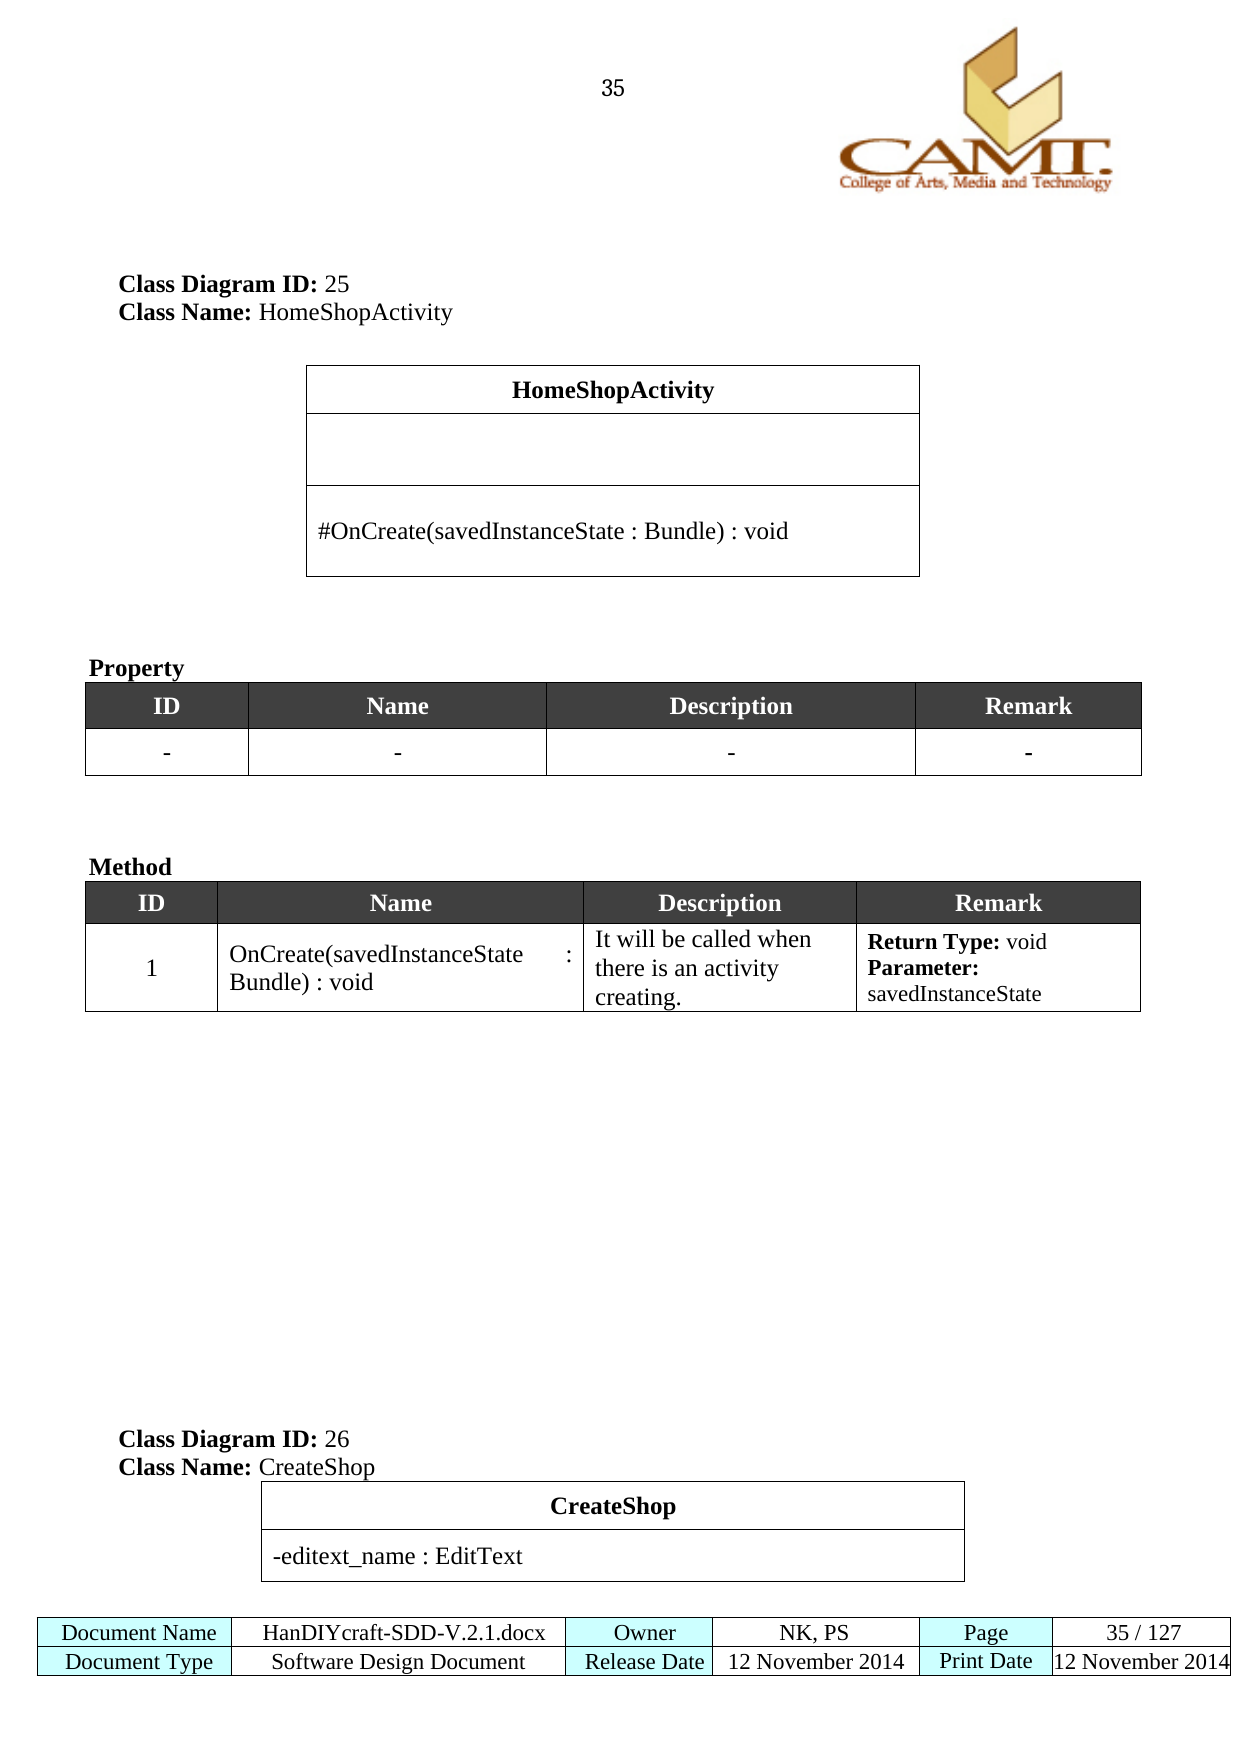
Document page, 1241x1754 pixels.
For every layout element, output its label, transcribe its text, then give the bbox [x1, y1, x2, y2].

table_header Remark [857, 882, 1140, 923]
table_header ID [86, 882, 217, 923]
table_header CreateShop [262, 1482, 964, 1529]
table_header Name [218, 882, 583, 923]
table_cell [262, 1530, 964, 1581]
text Class Diagram ID: 25 [118, 269, 1108, 297]
text Class Name: HomeShopActivity [118, 297, 1108, 326]
list Property [88, 653, 1108, 682]
table_cell - [916, 729, 1141, 774]
table_cell [307, 414, 919, 484]
table_cell - [249, 729, 546, 774]
table_header Description [584, 882, 856, 923]
table_cell It will be called when there is an activity creating. [584, 924, 856, 1011]
table_cell 1 [86, 924, 217, 1011]
text Class Diagram ID: 26 [118, 1424, 1108, 1452]
list Method [88, 852, 1108, 881]
table_cell - [86, 729, 248, 774]
table_header Remark [916, 683, 1141, 728]
table_cell #OnCreate(savedInstanceState : Bundle) : void [307, 486, 919, 576]
table_header Name [249, 683, 546, 728]
table_header ID [86, 683, 248, 728]
picture [755, 18, 1221, 207]
table_cell Return Type: void Parameter: savedInstanceState [857, 924, 1140, 1011]
text Class Name: CreateShop [118, 1452, 1108, 1481]
table_header HomeShopActivity [307, 366, 919, 413]
table_cell OnCreate(savedInstanceState : Bundle) : void [218, 924, 583, 1011]
table_cell - [547, 729, 915, 774]
table_header Description [547, 683, 915, 728]
